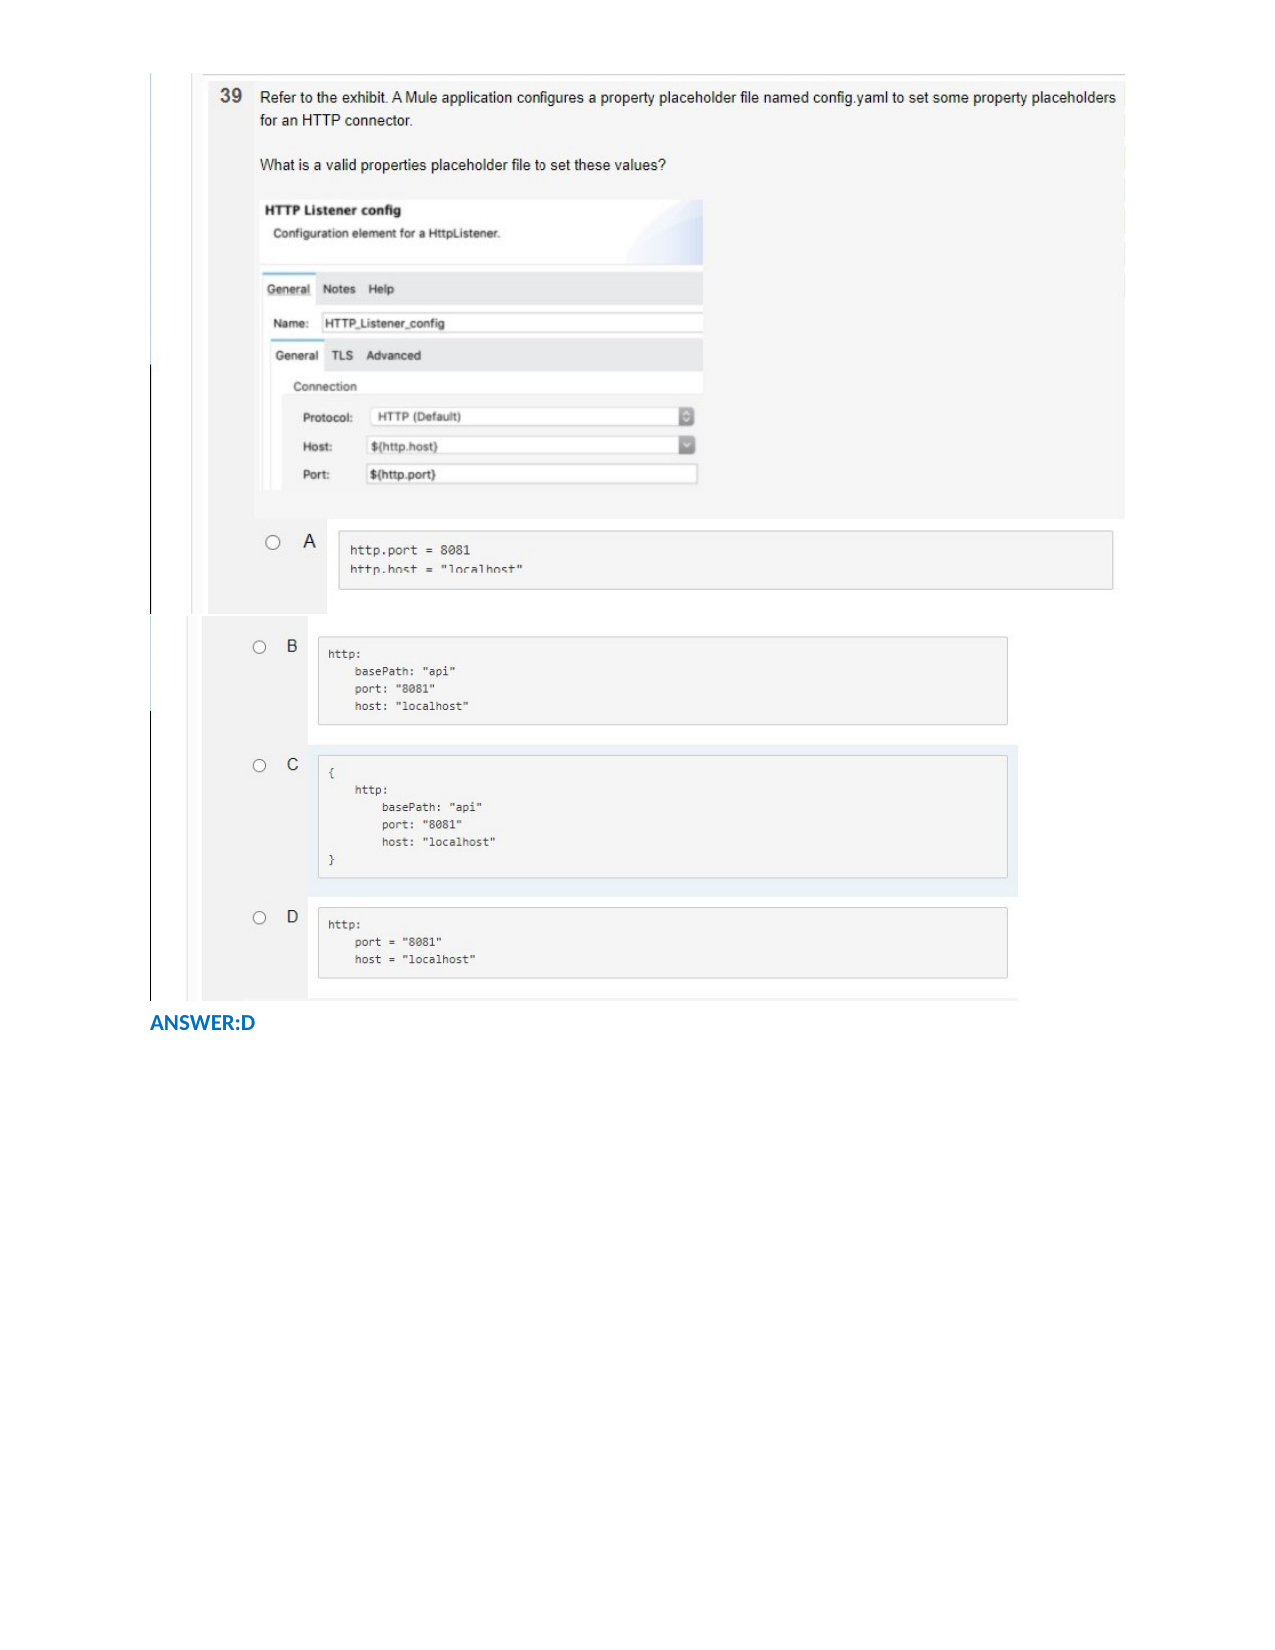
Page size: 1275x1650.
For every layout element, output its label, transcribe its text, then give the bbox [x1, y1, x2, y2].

picture [150, 616, 1125, 1001]
text ANSWER: A ANSWER:D ANSWER:D ANSWER: B ANSWER:C ANSWER: D [150, 1001, 1125, 1036]
picture [150, 73, 1125, 614]
